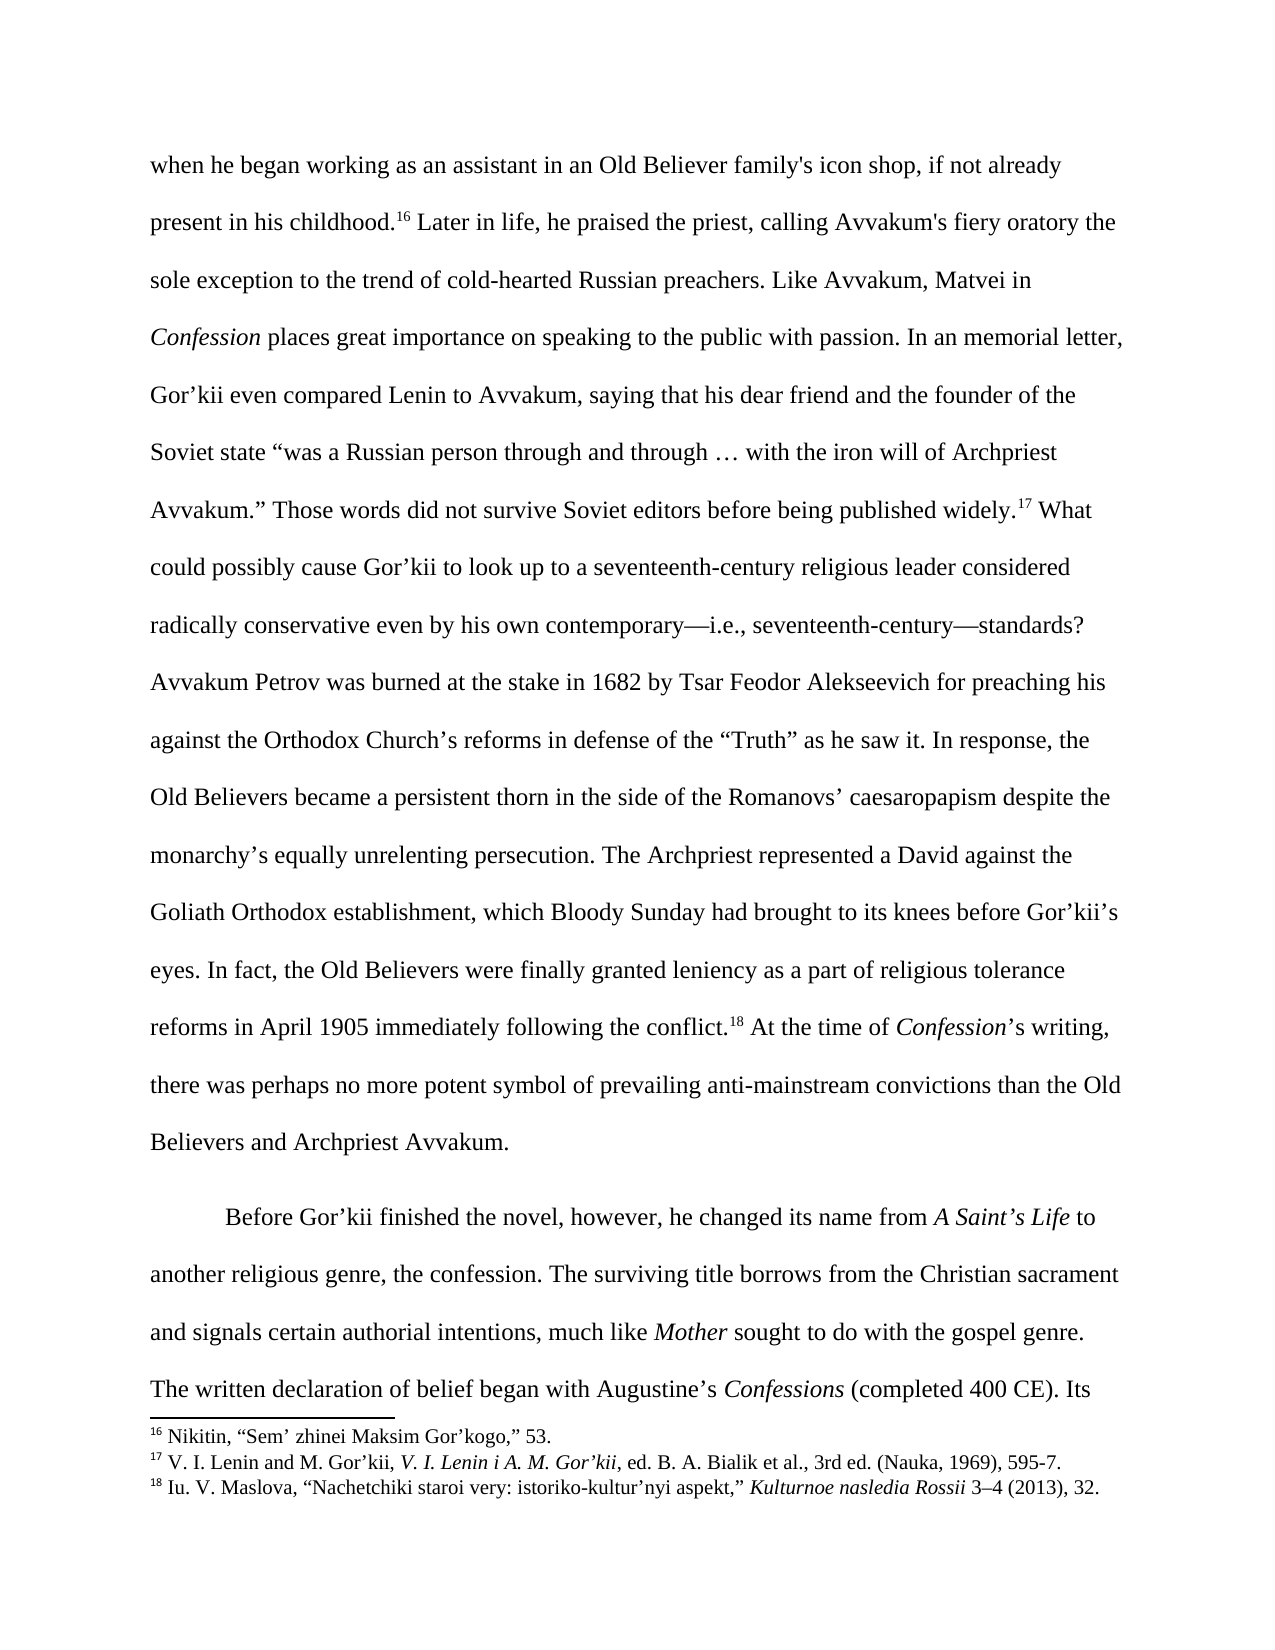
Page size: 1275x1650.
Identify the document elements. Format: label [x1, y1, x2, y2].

text [150, 150, 1125, 1156]
text [150, 1202, 1125, 1403]
